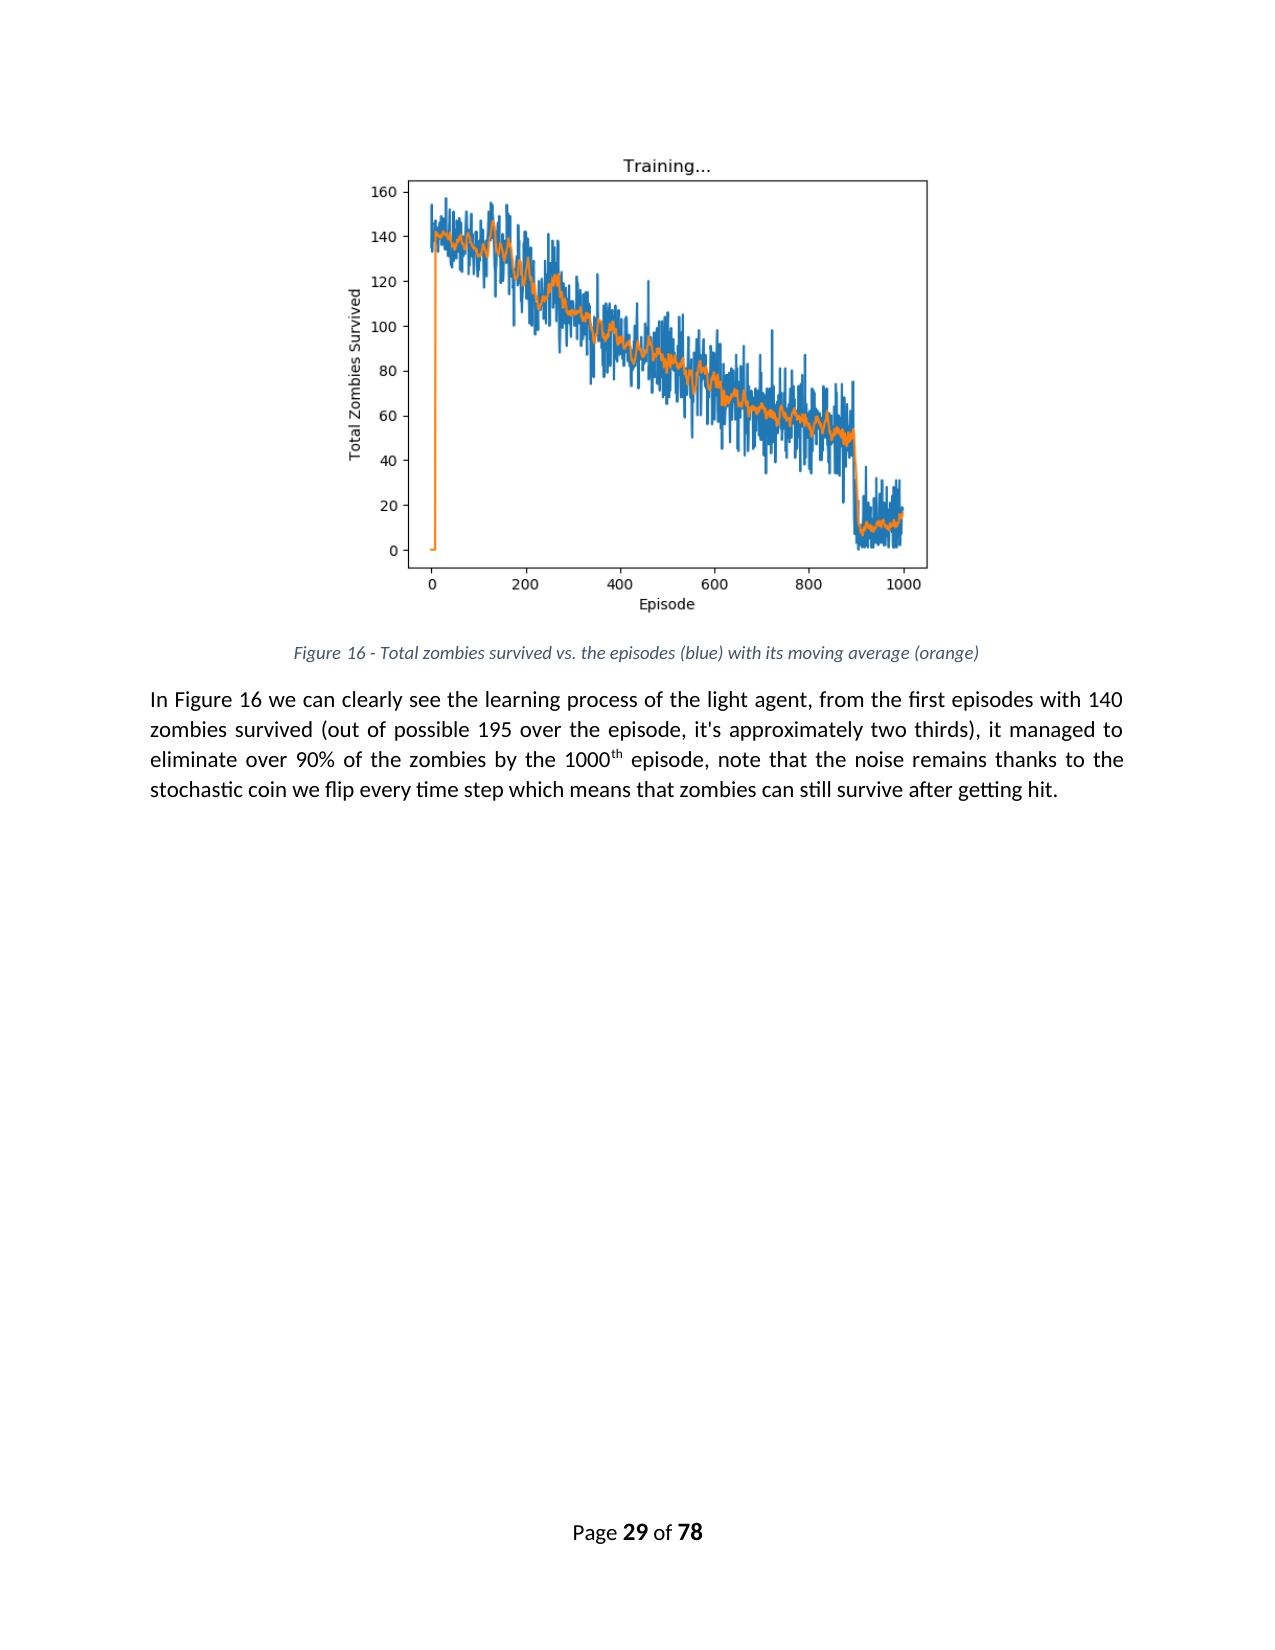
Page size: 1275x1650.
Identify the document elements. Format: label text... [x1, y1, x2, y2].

text In Figure 16 we can clearly see the learning process of the light agent, from the first episodes with 140 zombies survived (out of possible 195 over the episode, it's approximately two thirds), it managed to eliminate over 90% of the zombies by the 1000th episode, note that the noise remains thanks to the stochastic coin we flip every time step which means that zombies can still survive after getting hit. [150, 685, 1125, 804]
text Figure 16 - Total zombies survived vs. the episodes (blue) with its moving average (orange) [150, 641, 1125, 664]
picture [339, 150, 936, 623]
